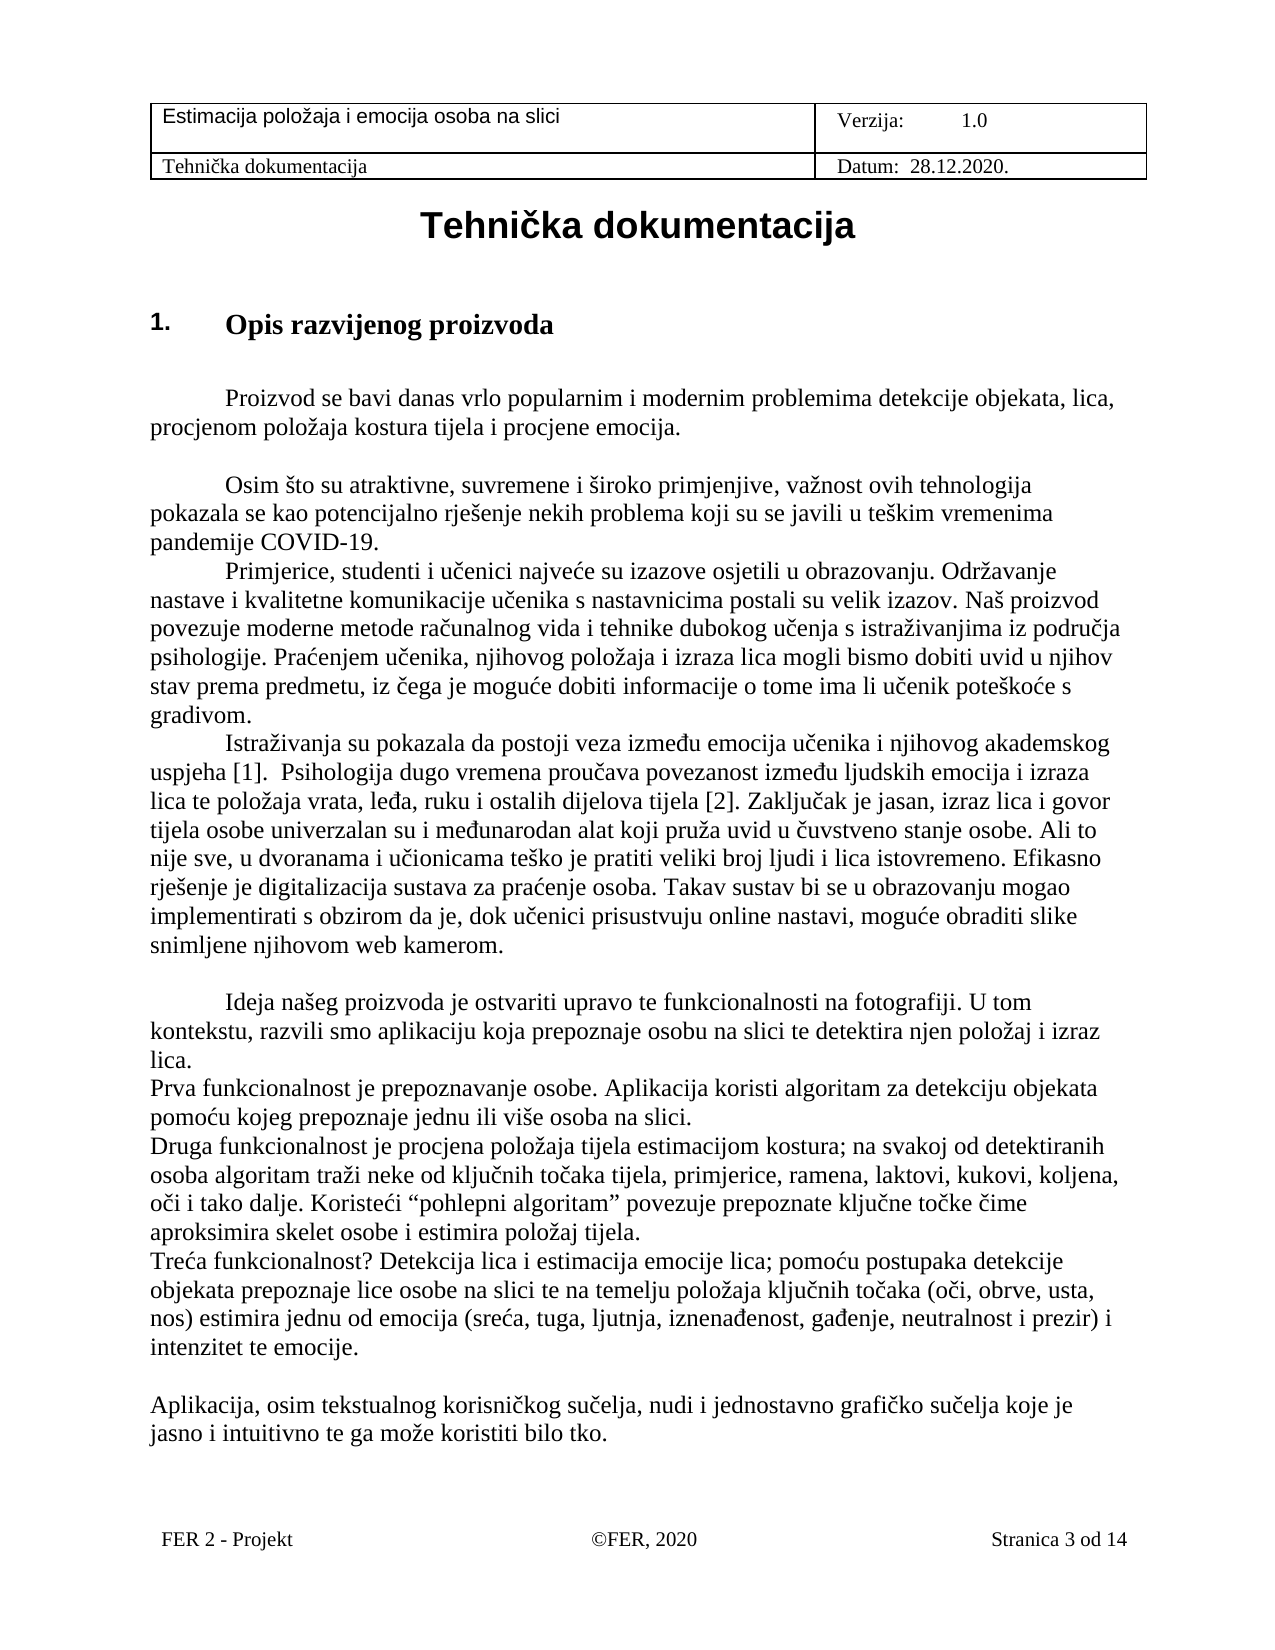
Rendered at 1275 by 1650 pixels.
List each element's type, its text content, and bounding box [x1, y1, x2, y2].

text Treća funkcionalnost? Detekcija lica i estimacija emocije lica; pomoću postupaka detekcije objekata prepoznaje lice osobe na slici te na temelju položaja ključnih točaka (oči, obrve, usta, nos) estimira jednu od emocija (sreća, tuga, ljutnja, iznenađenost, gađenje, neutralnost i prezir) i intenzitet te emocije. [150, 1246, 1125, 1361]
text Primjerice, studenti i učenici najveće su izazove osjetili u obrazovanju. Održavanje nastave i kvalitetne komunikacije učenika s nastavnicima postali su velik izazov. Naš proizvod povezuje moderne metode računalnog vida i tehnike dubokog učenja s istraživanjima iz područja psihologije. Praćenjem učenika, njihovog položaja i izraza lica mogli bismo dobiti uvid u njihov stav prema predmetu, iz čega je moguće dobiti informacije o tome ima li učenik poteškoće s gradivom. [150, 556, 1125, 728]
text Aplikacija, osim tekstualnog korisničkog sučelja, nudi i jednostavno grafičko sučelja koje je jasno i intuitivno te ga može koristiti bilo tko. [150, 1390, 1125, 1447]
title Proizvod se bavi danas vrlo popularnim i modernim problemima detekcije objekata, lica, procjenom položaja kostura tijela i procjene emocija. [150, 383, 1125, 441]
text Istraživanja su pokazala da postoji veza između emocija učenika i njihovog akademskog uspjeha [1]. Psihologija dugo vremena proučava povezanost između ljudskih emocija i izraza lica te položaja vrata, leđa, ruku i ostalih dijelova tijela [2]. Zaključak je jasan, izraz lica i govor tijela osobe univerzalan su i međunarodan alat koji pruža uvid u čuvstveno stanje osobe. Ali to nije sve, u dvoranama i učionicama teško je pratiti veliki broj ljudi i lica istovremeno. Efikasno rješenje je digitalizacija sustava za praćenje osoba. Takav sustav bi se u obrazovanju mogao implementirati s obzirom da je, dok učenici prisustvuju online nastavi, moguće obraditi slike snimljene njihovom web kamerom. [150, 728, 1125, 958]
subtitle Opis razvijenog proizvoda [150, 307, 1125, 341]
text Osim što su atraktivne, suvremene i široko primjenjive, važnost ovih tehnologija pokazala se kao potencijalno rješenje nekih problema koji su se javili u teškim vremenima pandemije COVID-19. [150, 470, 1125, 556]
text Prva funkcionalnost je prepoznavanje osobe. Aplikacija koristi algoritam za detekciju objekata pomoću kojeg prepoznaje jednu ili više osoba na slici. [150, 1073, 1125, 1131]
title Ideja našeg proizvoda je ostvariti upravo te funkcionalnosti na fotografiji. U tom kontekstu, razvili smo aplikaciju koja prepoznaje osobu na slici te detektira njen položaj i izraz lica. [150, 987, 1125, 1073]
title Tehnička dokumentacija [150, 203, 1125, 247]
text Druga funkcionalnost je procjena položaja tijela estimacijom kostura; na svakoj od detektiranih osoba algoritam traži neke od ključnih točaka tijela, primjerice, ramena, laktovi, kukovi, koljena, oči i tako dalje. Koristeći “pohlepni algoritam” povezuje prepoznate ključne točke čime aproksimira skelet osobe i estimira položaj tijela. [150, 1131, 1125, 1246]
